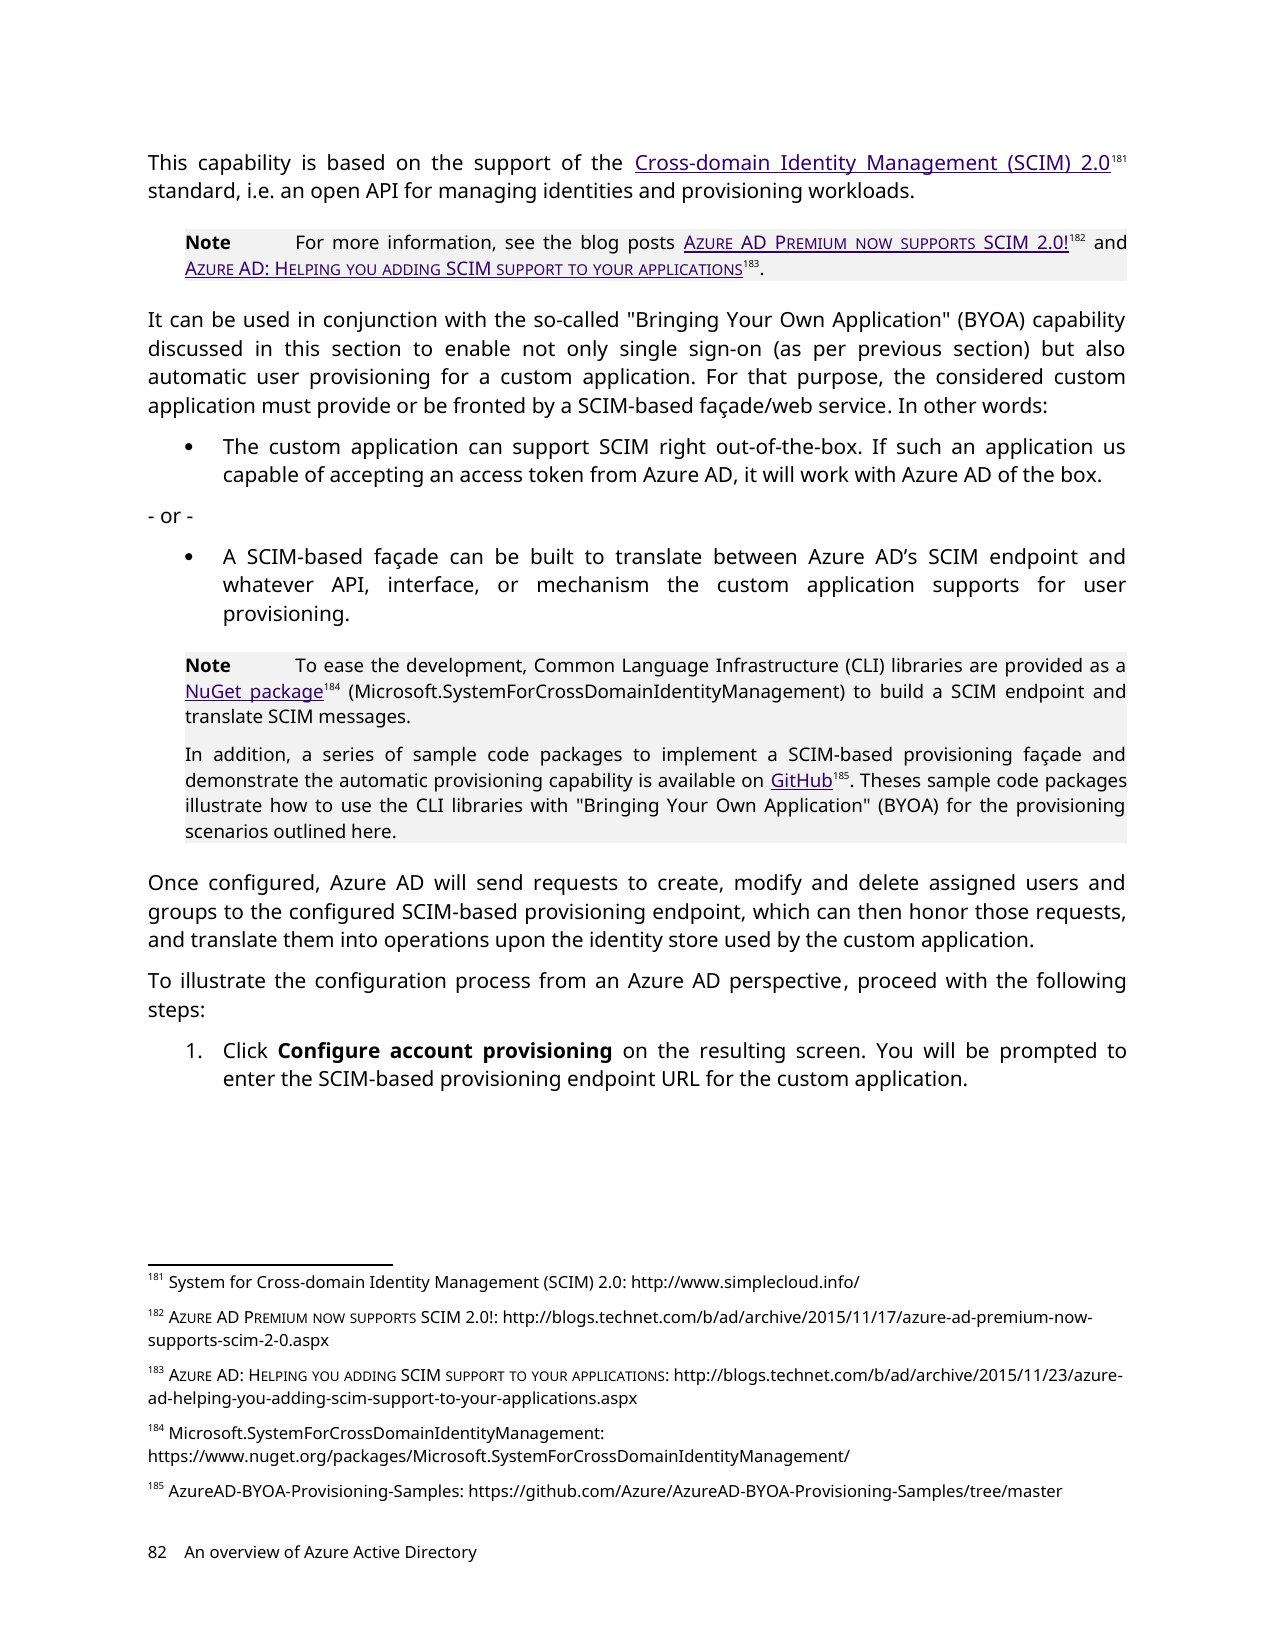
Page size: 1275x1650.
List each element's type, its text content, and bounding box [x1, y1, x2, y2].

text It can be used in conjunction with the so-called "Bringing Your Own Application" (BYOA) capability discussed in this section to enable not only single sign-on (as per previous section) but also automatic user provisioning for a custom application. For that purpose, the considered custom application must provide or be fronted by a SCIM-based façade/web service. In other words: [148, 306, 1127, 419]
text Once configured, Azure AD will send requests to create, modify and delete assigned users and groups to the configured SCIM-based provisioning endpoint, which can then honor those requests, and translate them into operations upon the identity store used by the custom application. [148, 868, 1127, 954]
list A SCIM-based façade can be built to translate between Azure AD’s SCIM endpoint and whatever API, interface, or mechanism the custom application supports for user provisioning. [185, 542, 1127, 627]
list Click Configure account provisioning on the resulting screen. You will be prompted to enter the SCIM-based provisioning endpoint URL for the custom application. [185, 1036, 1127, 1093]
text - or - [148, 501, 1127, 529]
text In addition, a series of sample code packages to implement a SCIM-based provisioning façade and demonstrate the automatic provisioning capability is available on GitHub. Theses sample code packages illustrate how to use the CLI libraries with "Bringing Your Own Application" (BYOA) for the provisioning scenarios outlined here. [185, 741, 1127, 843]
text Note To ease the development, Common Language Infrastructure (CLI) libraries are provided as a NuGet package (Microsoft.SystemForCrossDomainIdentityManagement) to build a SCIM endpoint and translate SCIM messages. [185, 652, 1127, 729]
text To illustrate the configuration process from an Azure AD perspective, proceed with the following steps: [148, 966, 1127, 1023]
text Note For more information, see the blog posts Azure AD Premium now supports SCIM 2.0! and Azure AD: Helping you adding SCIM support to your applications. [185, 229, 1127, 281]
list The custom application can support SCIM right out-of-the-box. If such an application us capable of accepting an access token from Azure AD, it will work with Azure AD of the box. [185, 432, 1127, 489]
text This capability is based on the support of the Cross-domain Identity Management (SCIM) 2.0 standard, i.e. an open API for managing identities and provisioning workloads. [148, 148, 1127, 204]
